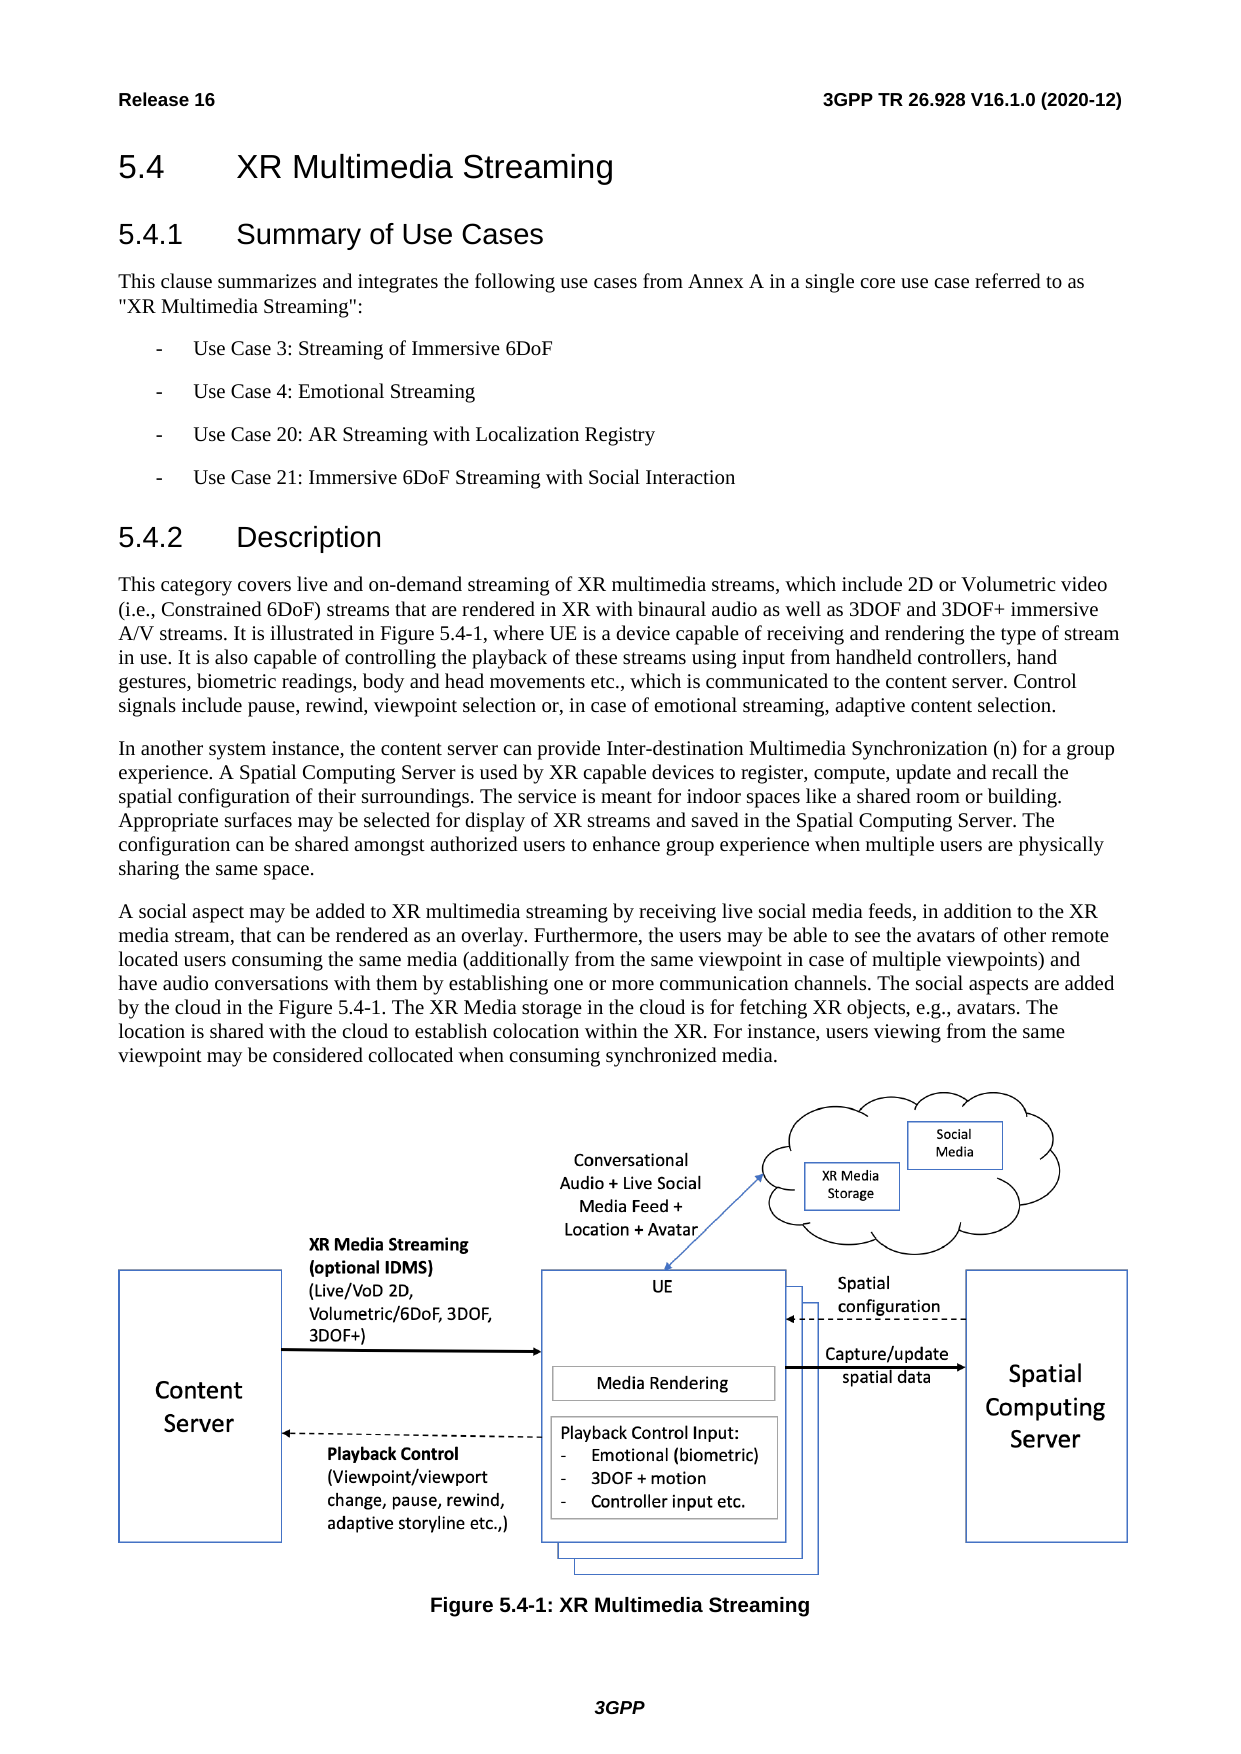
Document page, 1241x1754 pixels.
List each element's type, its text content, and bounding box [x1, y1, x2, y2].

subtitle 5.4.2 Description [118, 520, 1122, 554]
list Use Case 4: Emotional Streaming [156, 379, 1122, 403]
picture [118, 1092, 1129, 1575]
text This category covers live and on-demand streaming of XR multimedia streams, which include 2D or Volumetric video (i.e., Constrained 6DoF) streams that are rendered in XR with binaural audio as well as 3DOF and 3DOF+ immersive A/V streams. It is illustrated in Figure 5.4-1, where UE is a device capable of receiving and rendering the type of stream in use. It is also capable of controlling the playback of these streams using input from handheld controllers, hand gestures, biometric readings, body and head movements etc., which is communicated to the content server. Control signals include pause, rewind, viewpoint selection or, in case of emotional streaming, adaptive content selection. [118, 572, 1122, 717]
list Use Case 3: Streaming of Immersive 6DoF [156, 336, 1122, 360]
text A social aspect may be added to XR multimedia streaming by receiving live social media feeds, in addition to the XR media stream, that can be rendered as an overlay. Furthermore, the users may be able to see the avatars of other remote located users consuming the same media (additionally from the same viewpoint in case of multiple viewpoints) and have audio conversations with them by establishing one or more communication channels. The social aspects are added by the cloud in the Figure 5.4-1. The XR Media storage in the cloud is for fetching XR objects, e.g., avatars. The location is shared with the cloud to establish colocation within the XR. For instance, users viewing from the same viewpoint may be considered collocated when consuming synchronized media. [118, 899, 1122, 1067]
subtitle 5.4 XR Multimedia Streaming [118, 147, 1122, 186]
text In another system instance, the content server can provide Inter-destination Multimedia Synchronization (n) for a group experience. A Spatial Computing Server is used by XR capable devices to register, compute, update and recall the spatial configuration of their surroundings. The service is meant for indoor spaces like a shared room or building. Appropriate surfaces may be selected for display of XR streams and saved in the Spatial Computing Server. The configuration can be shared amongst authorized users to enhance group experience when multiple users are physically sharing the same space. [118, 736, 1122, 880]
list Use Case 20: AR Streaming with Localization Registry [156, 422, 1122, 446]
text Figure 5.4-1: XR Multimedia Streaming [118, 1593, 1122, 1617]
subtitle 5.4.1 Summary of Use Cases [118, 217, 1122, 251]
text This clause summarizes and integrates the following use cases from Annex A in a single core use case referred to as "XR Multimedia Streaming": [118, 269, 1122, 318]
list Use Case 21: Immersive 6DoF Streaming with Social Interaction [156, 465, 1122, 489]
